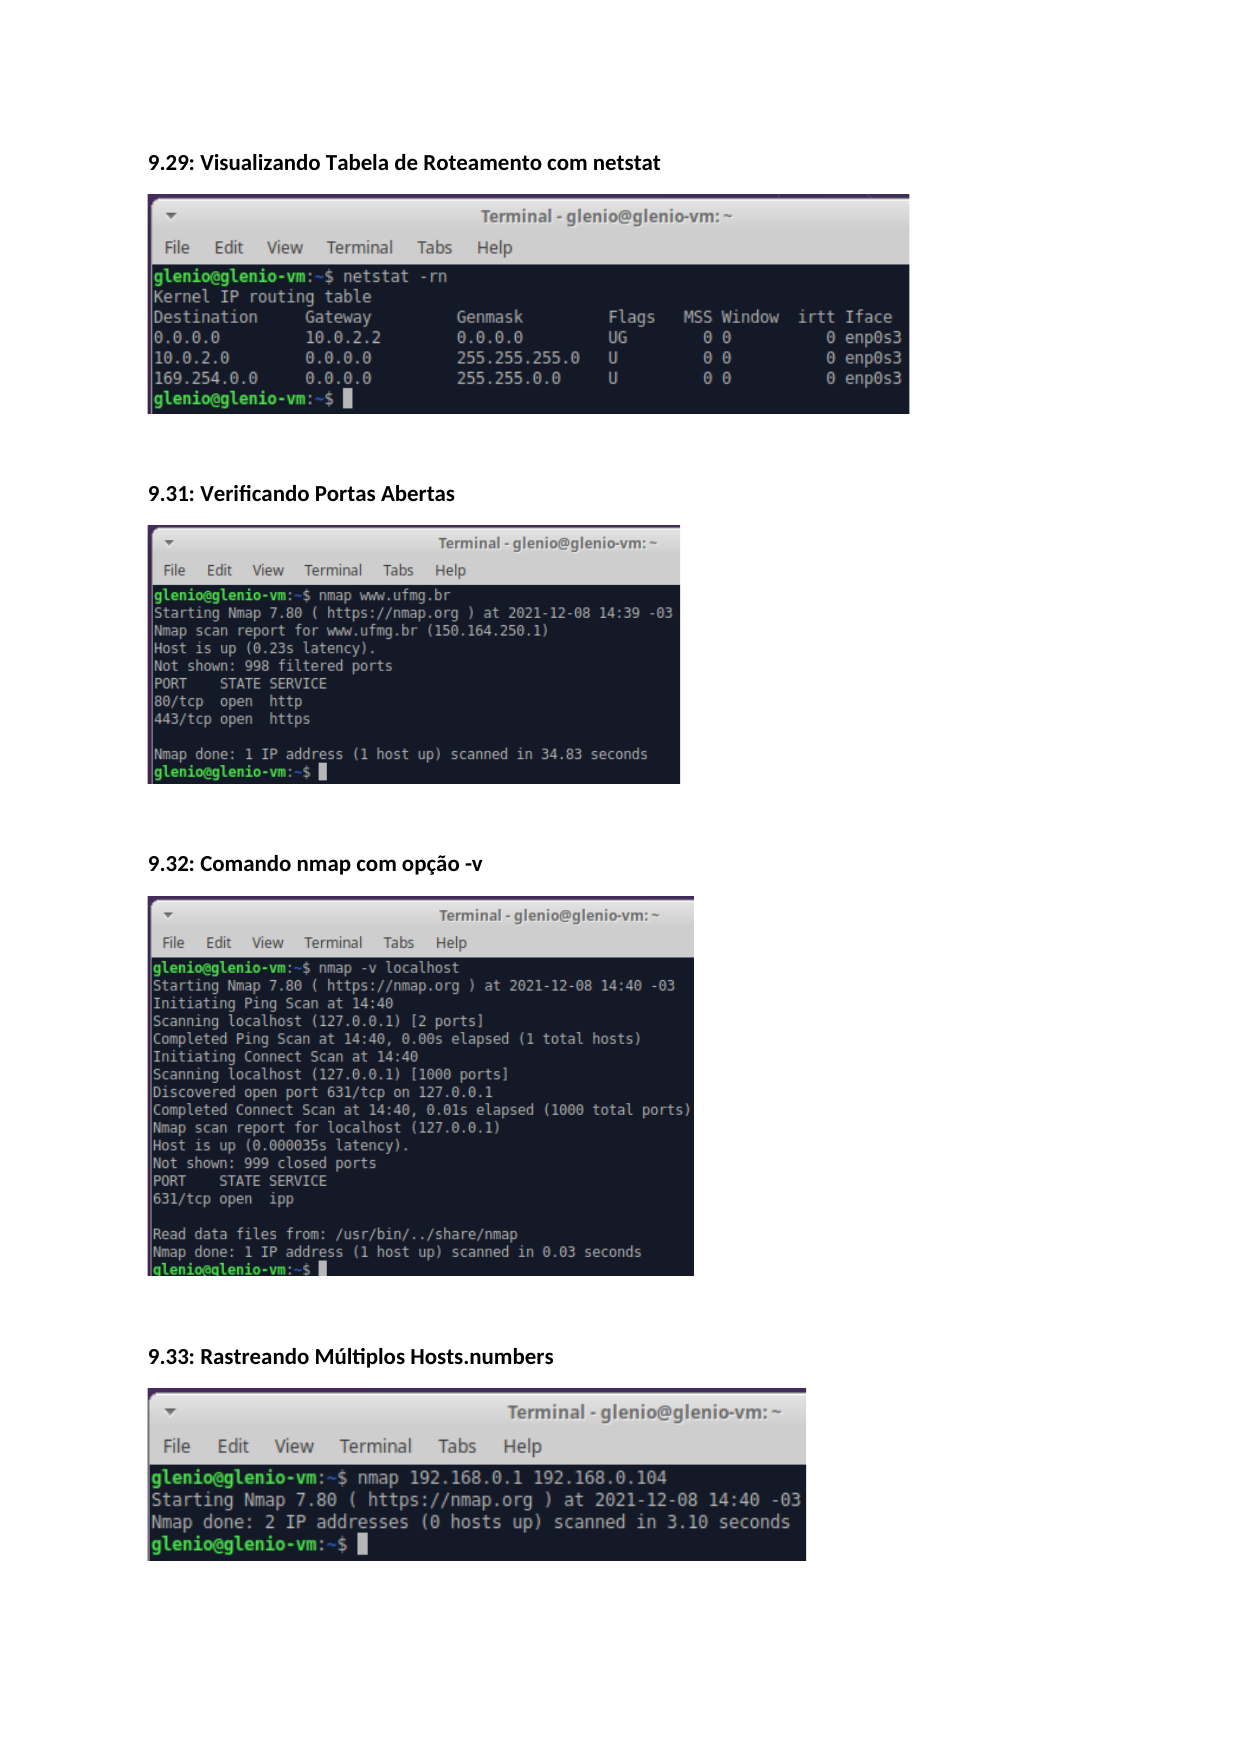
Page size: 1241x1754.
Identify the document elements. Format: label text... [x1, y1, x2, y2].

text 9.29: Visualizando Tabela de Roteamento com netstat [148, 148, 1093, 176]
text 9.32: Comando nmap com opção -v [148, 849, 1093, 878]
picture [147, 1388, 807, 1561]
picture [147, 194, 910, 414]
text 9.31: Verificando Portas Abertas [148, 479, 1093, 507]
text 9.33: Rastreando Múltiplos Hosts.numbers [148, 1342, 1093, 1370]
picture [147, 896, 694, 1276]
picture [147, 525, 681, 784]
